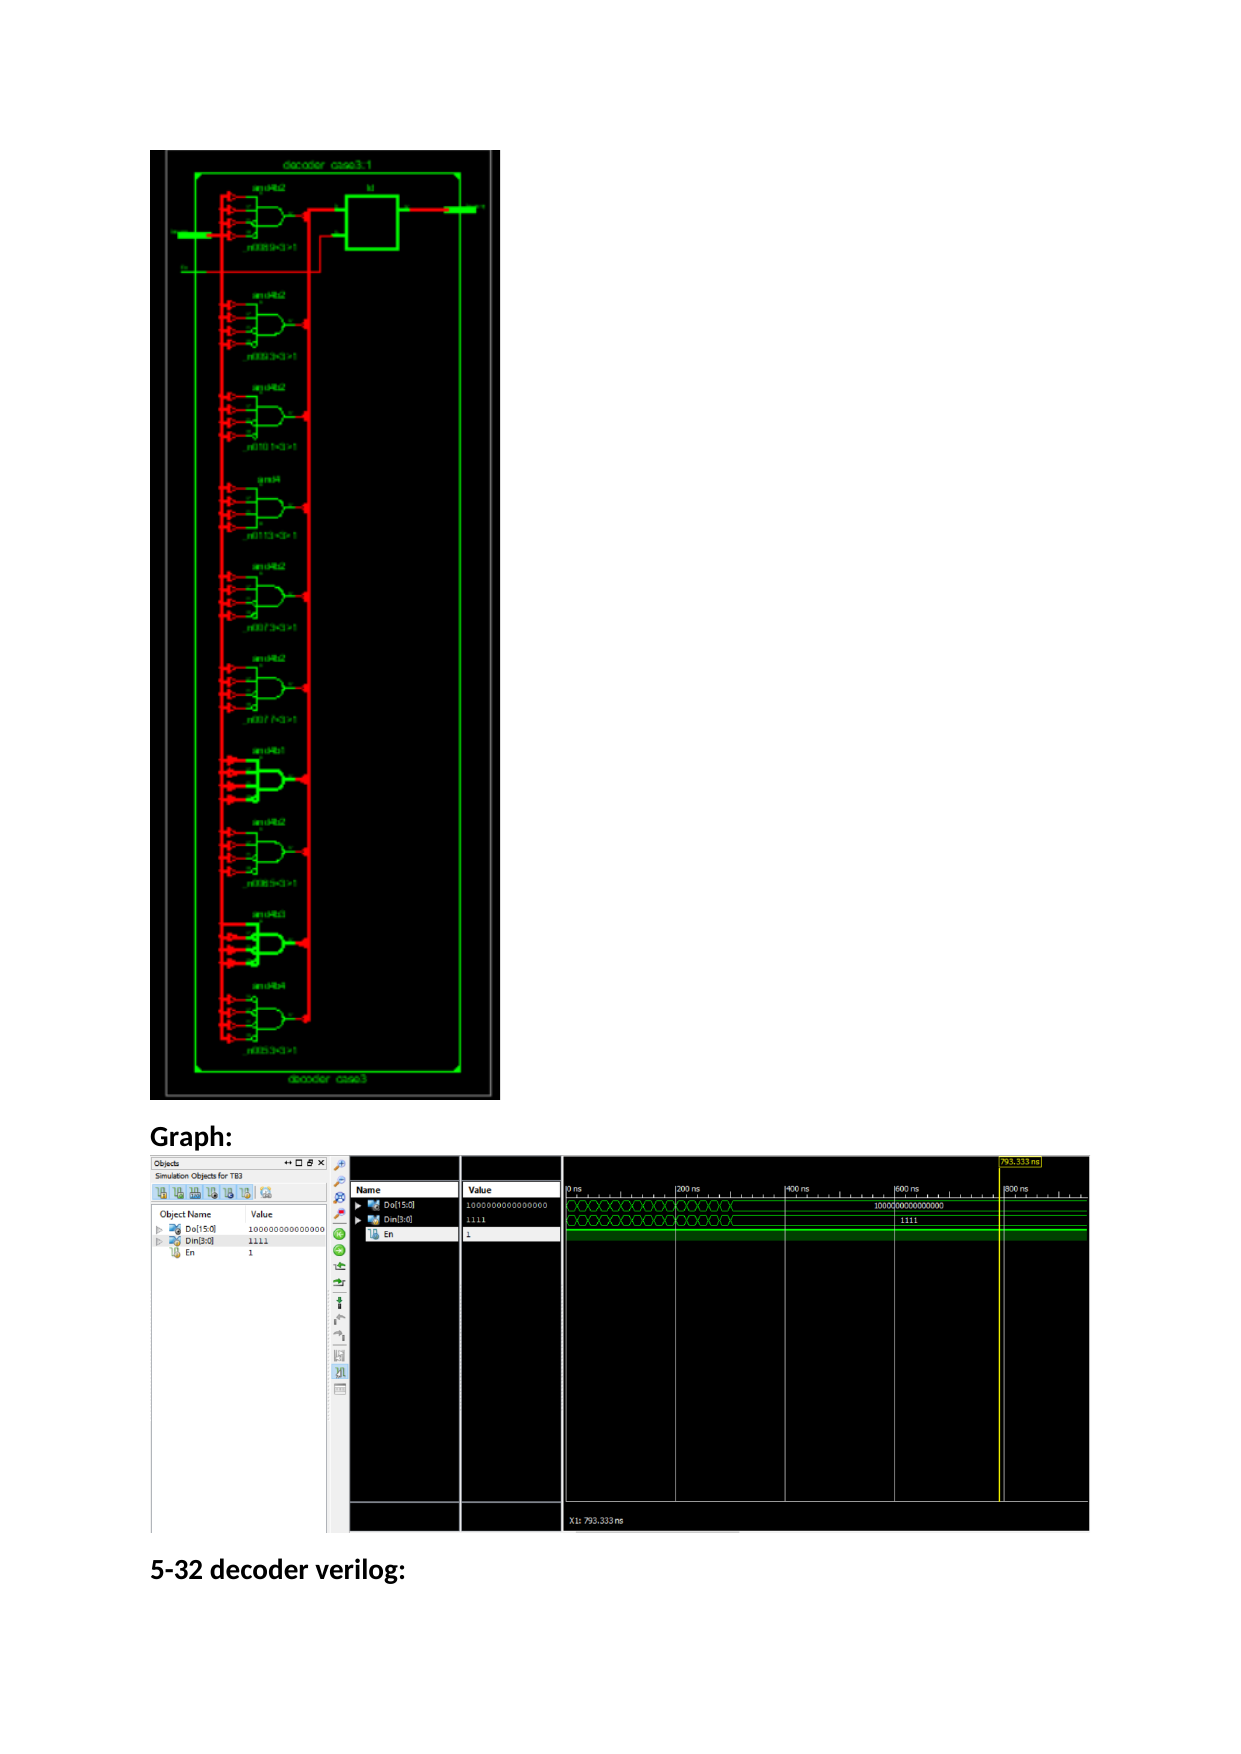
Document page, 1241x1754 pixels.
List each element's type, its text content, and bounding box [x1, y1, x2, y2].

picture [150, 1155, 1091, 1533]
picture [150, 150, 501, 1100]
text Graph: [150, 1118, 1090, 1155]
text 5-32 decoder verilog: [150, 1551, 1090, 1587]
